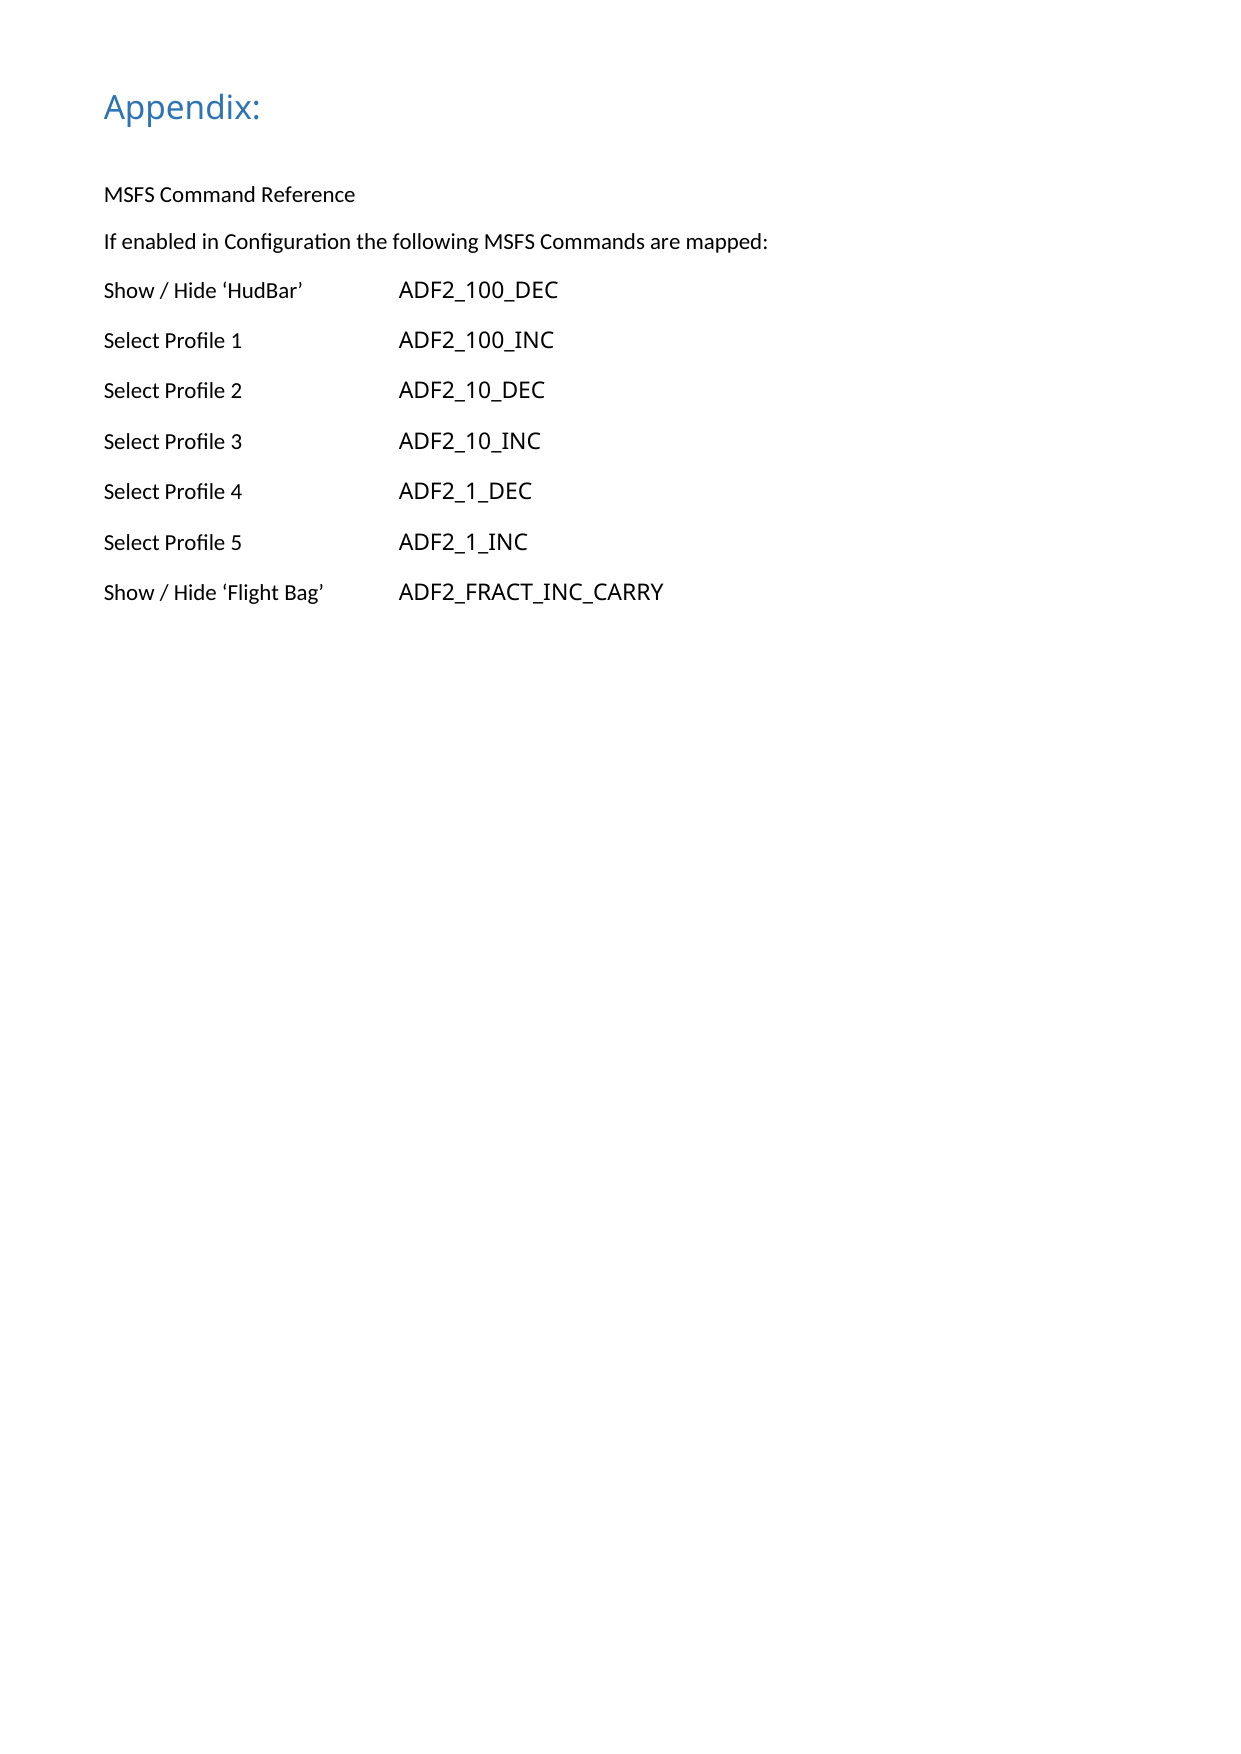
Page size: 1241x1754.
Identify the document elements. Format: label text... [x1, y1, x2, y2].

text If enabled in Configuration the following MSFS Commands are mapped: [103, 227, 1167, 255]
text Show / Hide ‘Flight Bag’ ADF2_FRACT_INC_CARRY [103, 576, 1167, 607]
text Select Profile 1 ADF2_100_INC [103, 324, 1167, 355]
subtitle Appendix: [103, 84, 1167, 129]
text Select Profile 3 ADF2_10_INC [103, 425, 1167, 456]
text Select Profile 4 ADF2_1_DEC [103, 475, 1167, 507]
text Select Profile 2 ADF2_10_DEC [103, 374, 1167, 406]
text Show / Hide ‘HudBar’ ADF2_100_DEC [103, 274, 1167, 305]
text Select Profile 5 ADF2_1_INC [103, 526, 1167, 557]
text MSFS Command Reference [103, 180, 1167, 208]
